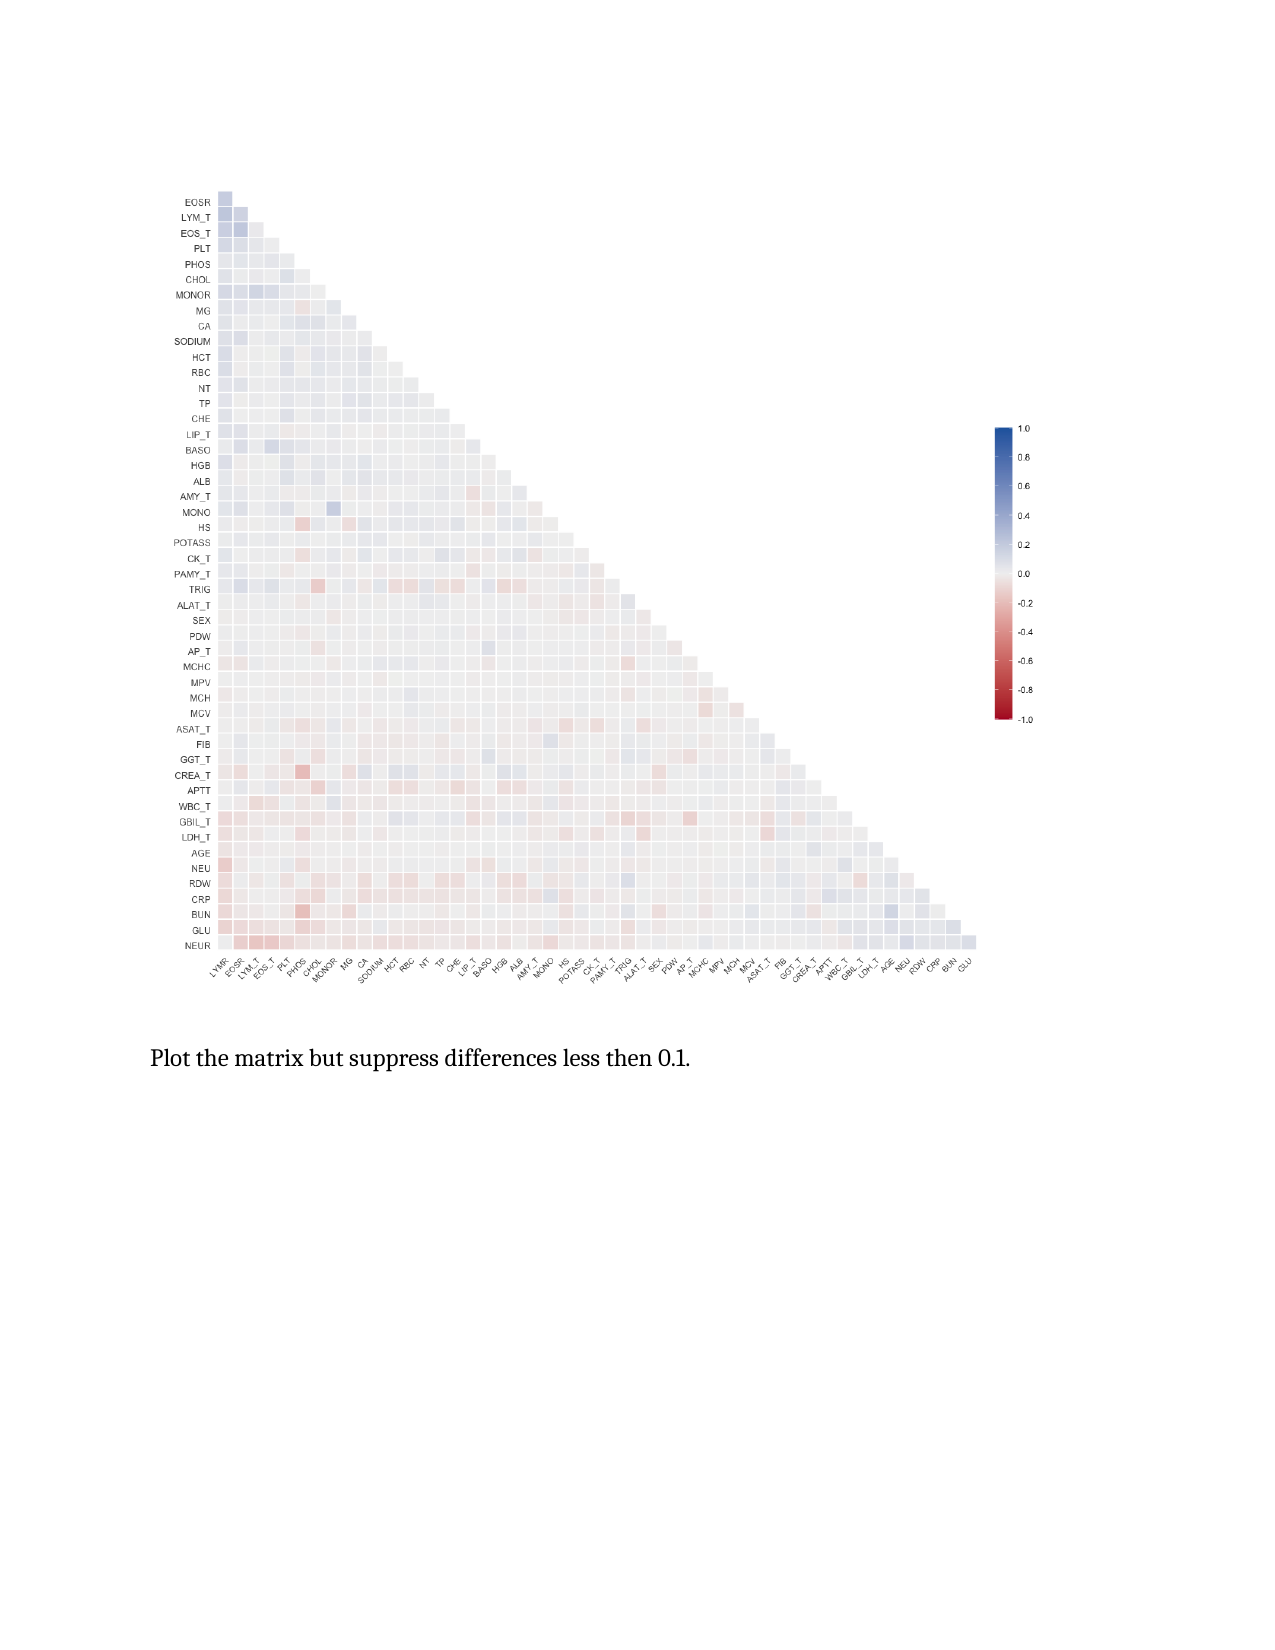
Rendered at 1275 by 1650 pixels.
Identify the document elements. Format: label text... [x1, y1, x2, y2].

text Plot the matrix but suppress differences less then 0.1. [150, 1044, 1125, 1072]
picture [168, 150, 1044, 1025]
